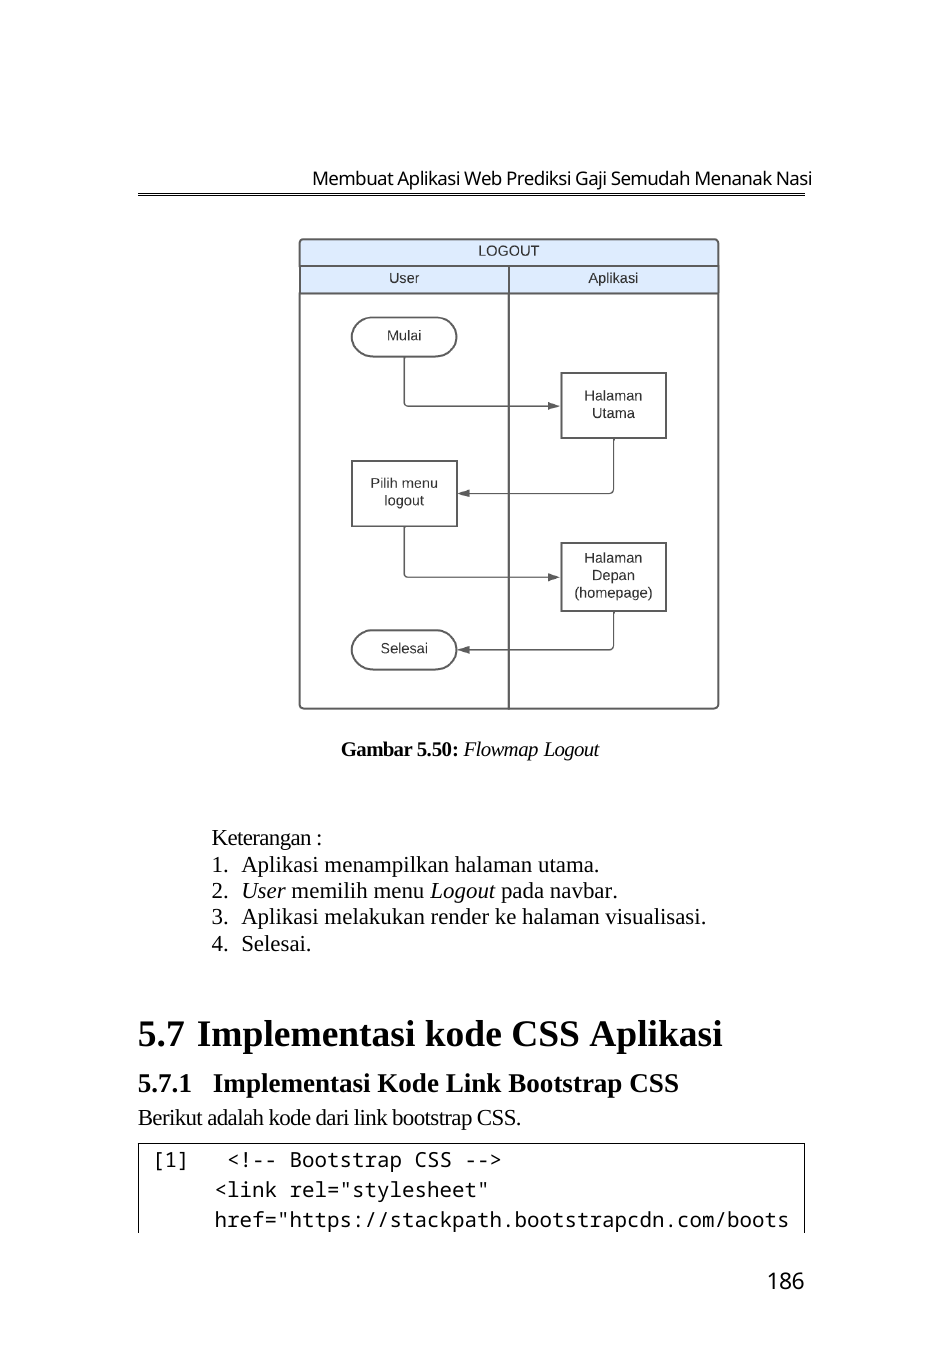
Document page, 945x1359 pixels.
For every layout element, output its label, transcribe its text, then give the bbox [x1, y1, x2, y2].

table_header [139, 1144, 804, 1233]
list Selesai. [211, 930, 805, 956]
subtitle Implementasi Kode Link Bootstrap CSS [138, 1067, 805, 1098]
text Gambar 5.50: Flowmap Logout [138, 737, 805, 761]
list Aplikasi melakukan render ke halaman visualisasi. [211, 903, 805, 930]
list Aplikasi menampilkan halaman utama. [211, 851, 805, 877]
picture [295, 236, 722, 712]
list User memilih menu Logout pada navbar. [211, 877, 805, 903]
subtitle Implementasi kode CSS Aplikasi [138, 1011, 805, 1054]
text Keterangan : [211, 824, 805, 851]
text Berikut adalah kode dari link bootstrap CSS. [138, 1104, 805, 1131]
